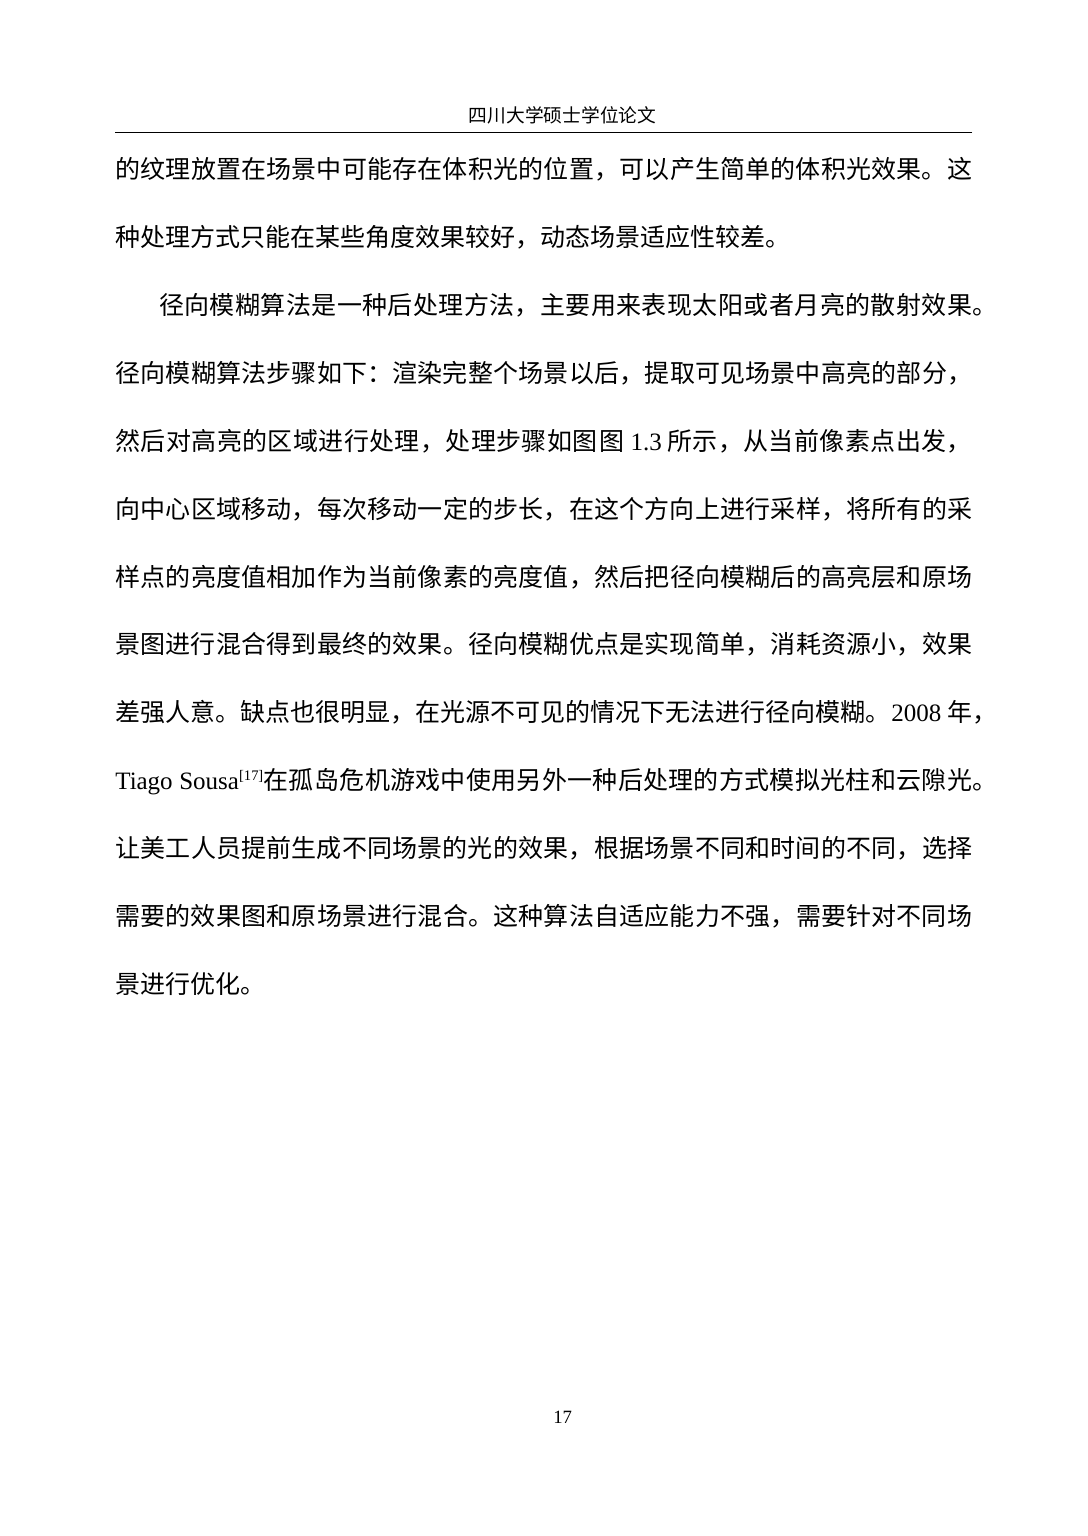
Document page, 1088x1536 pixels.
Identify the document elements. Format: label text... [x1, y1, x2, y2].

text 径向模糊算法是一种后处理方法，主要用来表现太阳或者月亮的散射效果。径向模糊算法步骤如下：渲染完整个场景以后，提取可见场景中高亮的部分，然后对高亮的区域进行处理，处理步骤如图图 1.3所示，从当前像素点出发，向中心区域移动，每次移动一定的步长，在这个方向上进行采样，将所有的采样点的亮度值相加作为当前像素的亮度值，然后把径向模糊后的高亮层和原场景图进行混合得到最终的效果。径向模糊优点是实现简单，消耗资源小，效果差强人意。缺点也很明显，在光源不可见的情况下无法进行径向模糊。2008 年，Tiago Sousa[17]在孤岛危机游戏中使用另外一种后处理的方式模拟光柱和云隙光。让美工人员提前生成不同场景的光的效果，根据场景不同和时间的不同，选择需要的效果图和原场景进行混合。这种算法自适应能力不强，需要针对不同场景进行优化。 [115, 269, 972, 1017]
